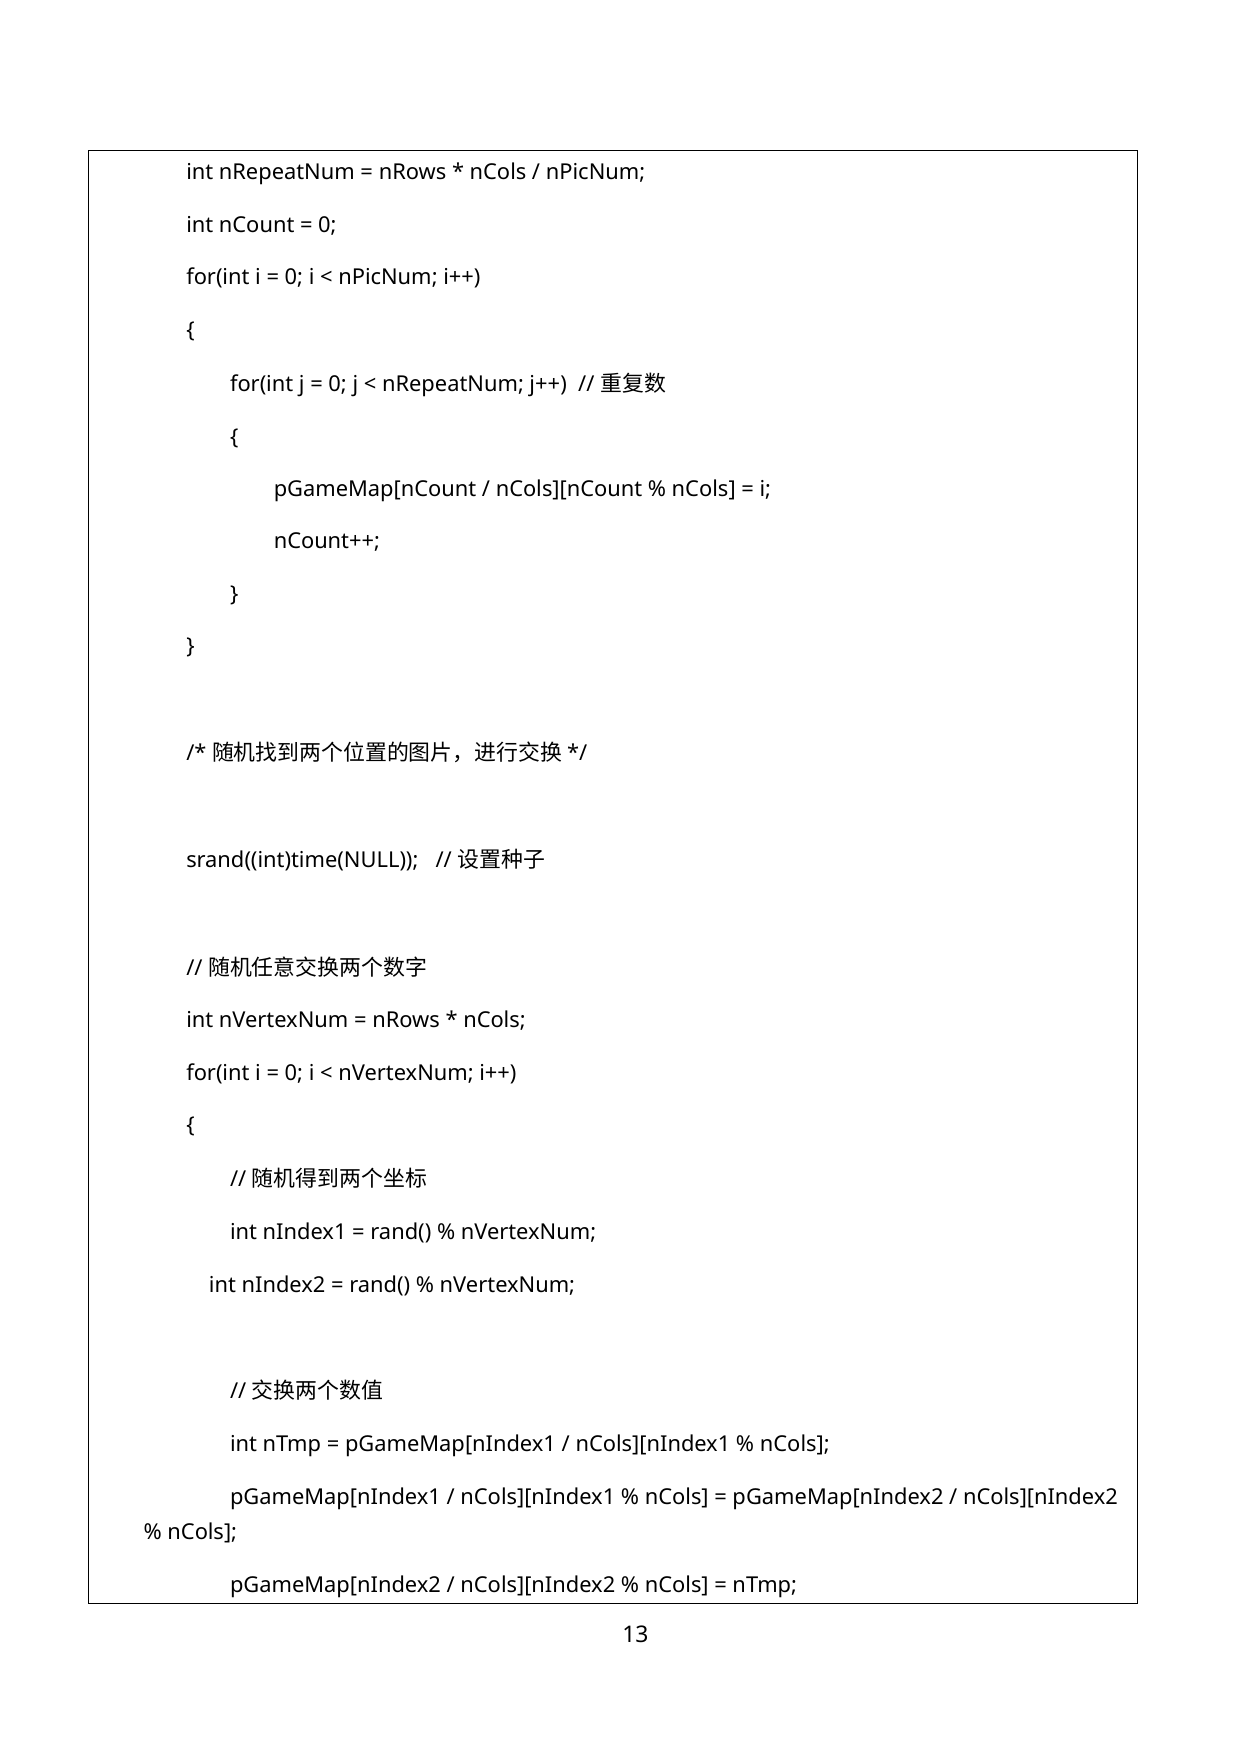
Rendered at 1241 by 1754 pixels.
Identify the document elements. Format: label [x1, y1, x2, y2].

table_cell [89, 151, 1137, 1603]
